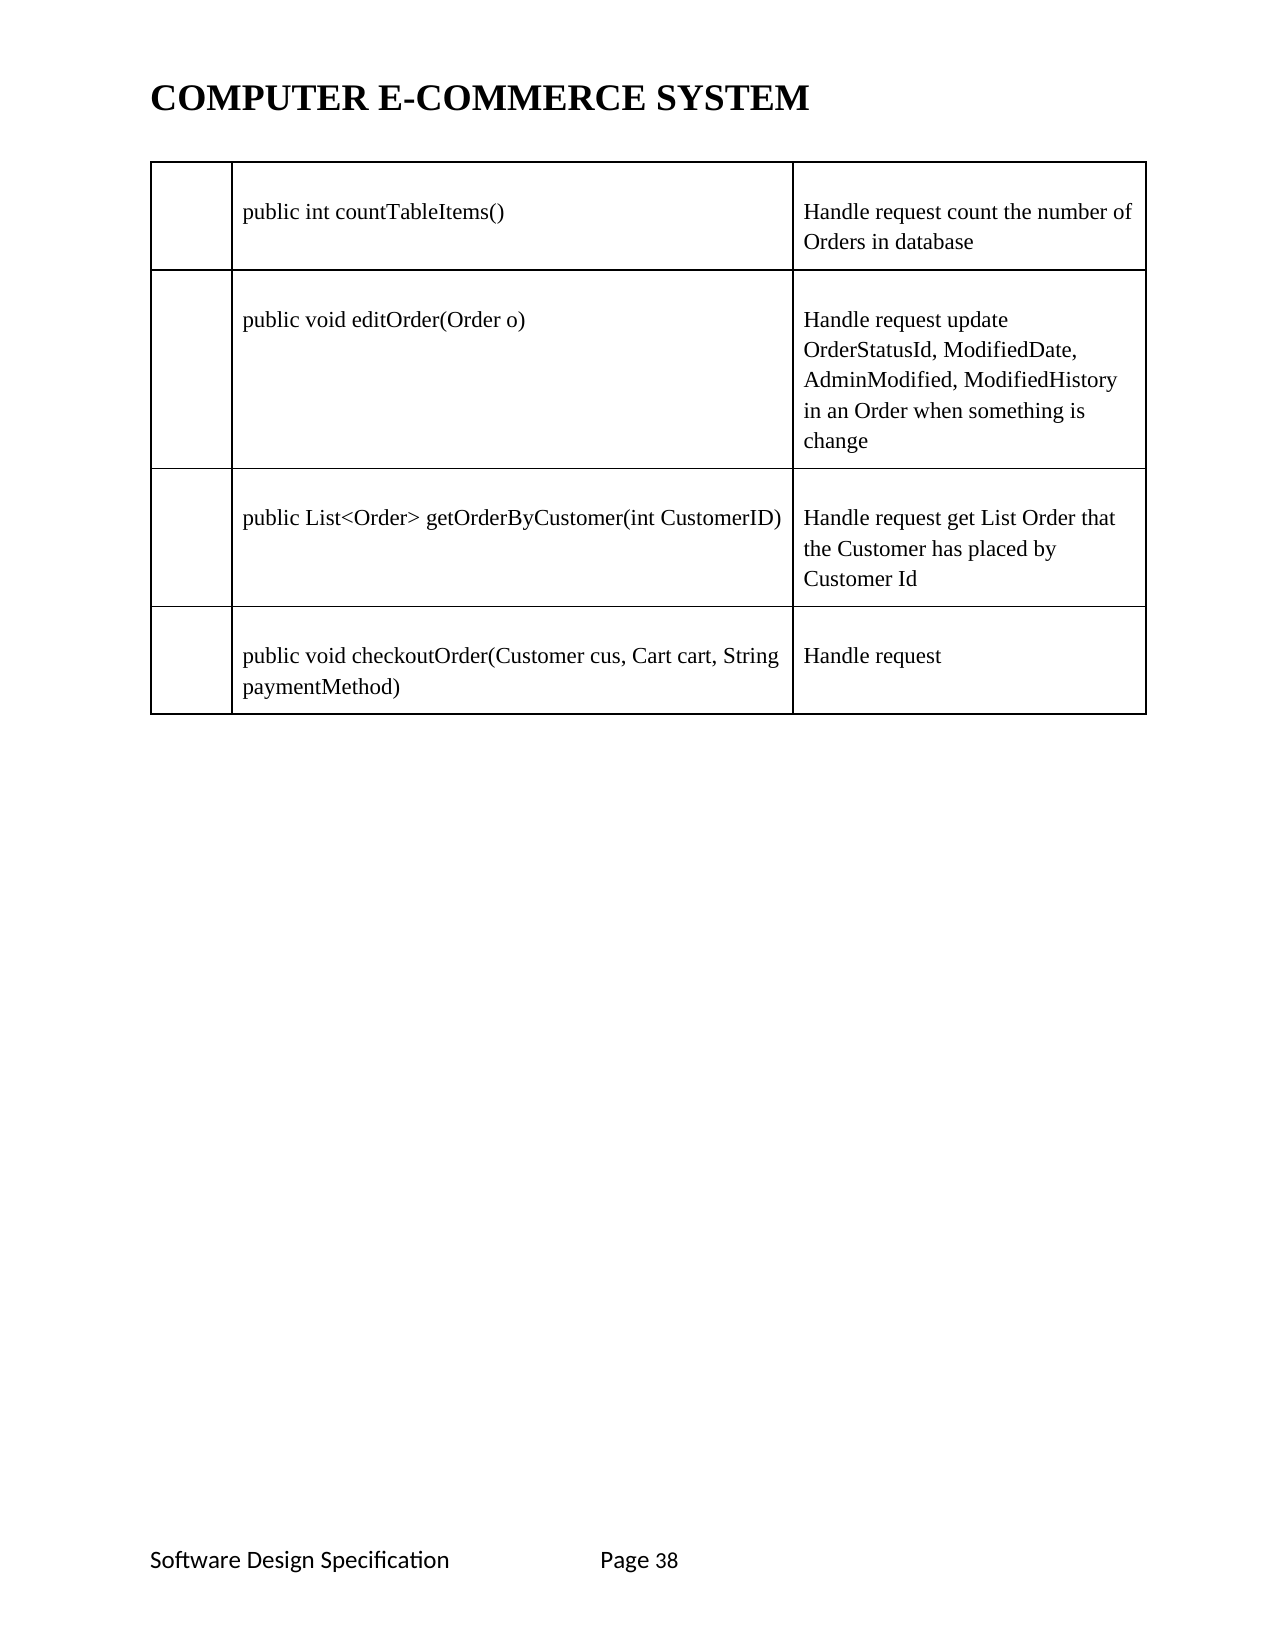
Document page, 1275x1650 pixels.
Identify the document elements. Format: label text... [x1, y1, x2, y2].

table_cell public void checkoutOrder(Customer cus, Cart cart, String paymentMethod) [233, 607, 792, 713]
table_cell Handle request update OrderStatusId, ModifiedDate, AdminModified, ModifiedHistory in an Order when something is change [794, 271, 1145, 467]
table_cell public int countTableItems() [233, 163, 792, 269]
table_cell [152, 271, 231, 467]
table_cell [152, 163, 231, 269]
table_cell Handle request get List Order that the Customer has placed by Customer Id [794, 469, 1145, 606]
table_cell [152, 607, 231, 713]
table_cell public void editOrder(Order o) [233, 271, 792, 467]
table_cell Handle request [794, 607, 1145, 713]
table_cell public List<Order> getOrderByCustomer(int CustomerID) [233, 469, 792, 606]
table_cell [152, 469, 231, 606]
table_cell Handle request count the number of Orders in database [794, 163, 1145, 269]
